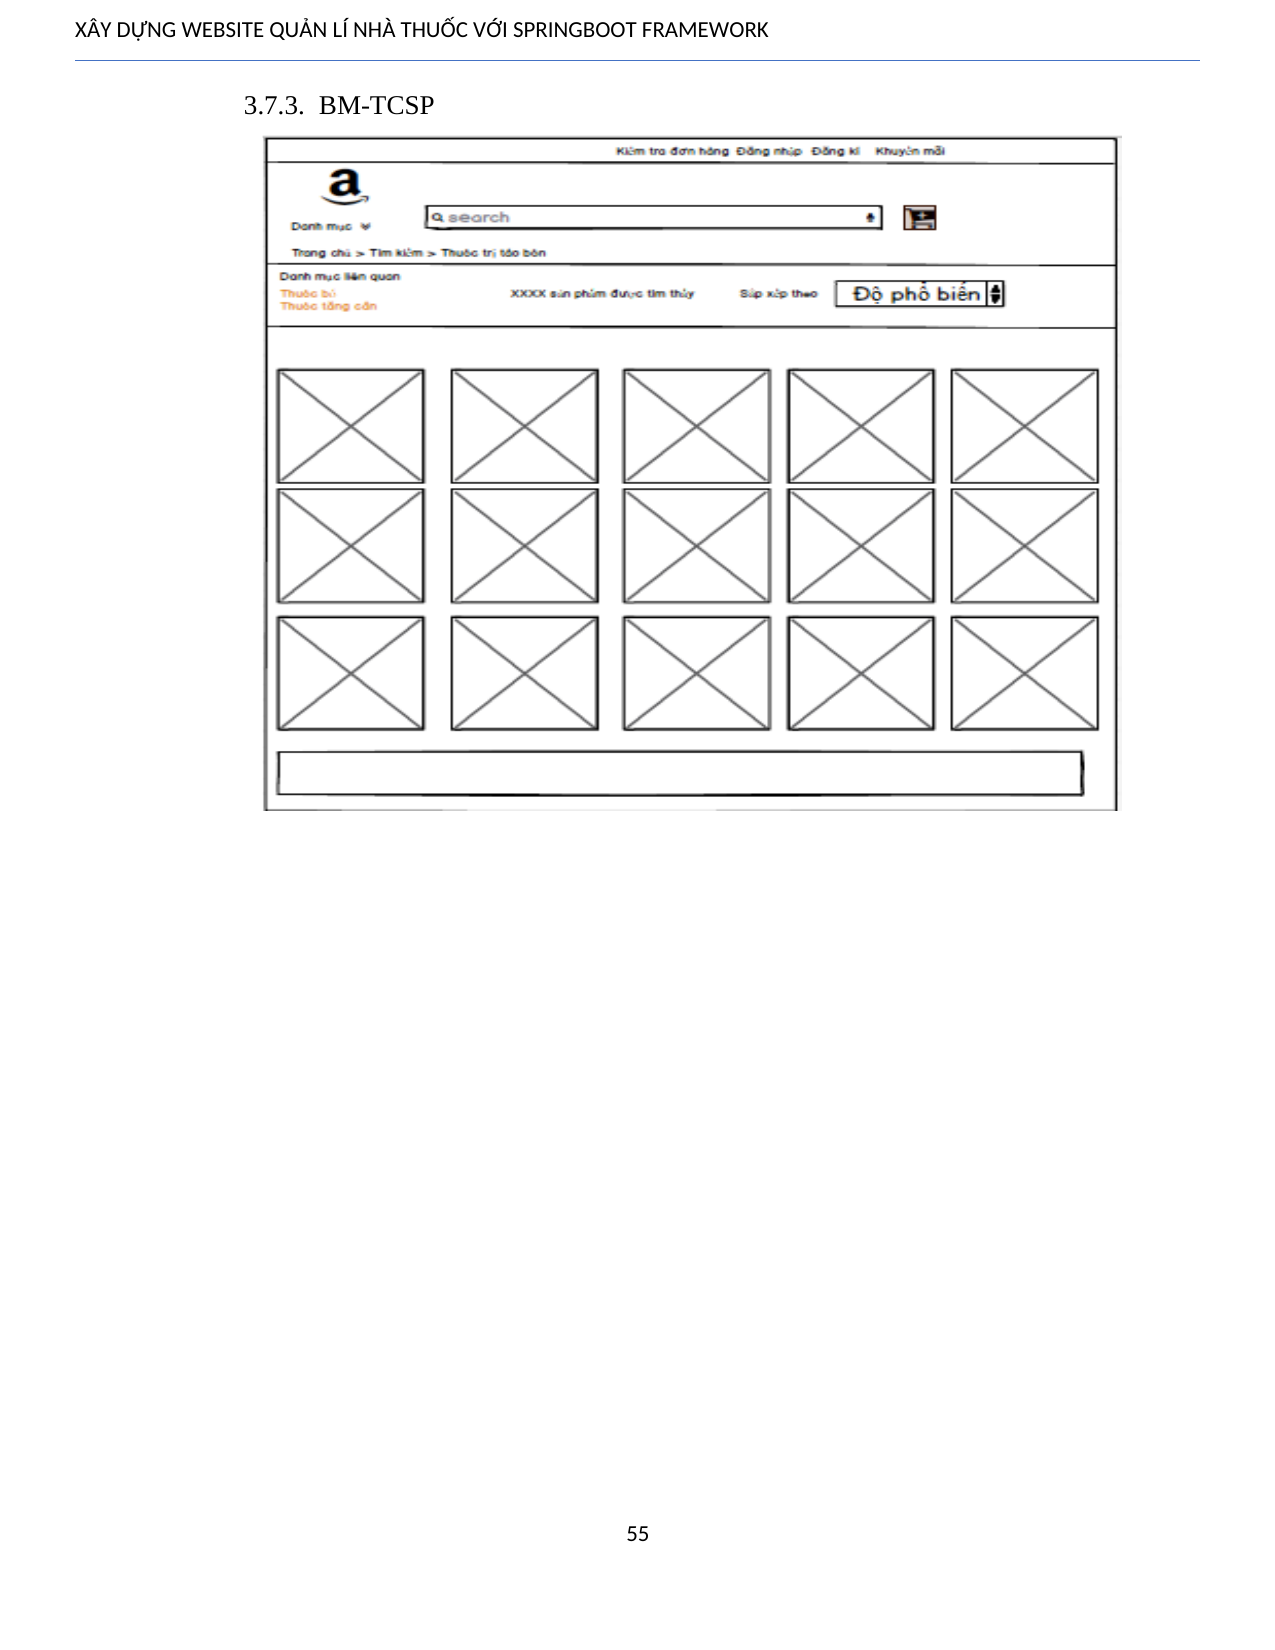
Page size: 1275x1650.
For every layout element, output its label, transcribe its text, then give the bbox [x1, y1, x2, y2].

list BM-TCSP [244, 89, 1200, 120]
picture [262, 135, 1122, 811]
